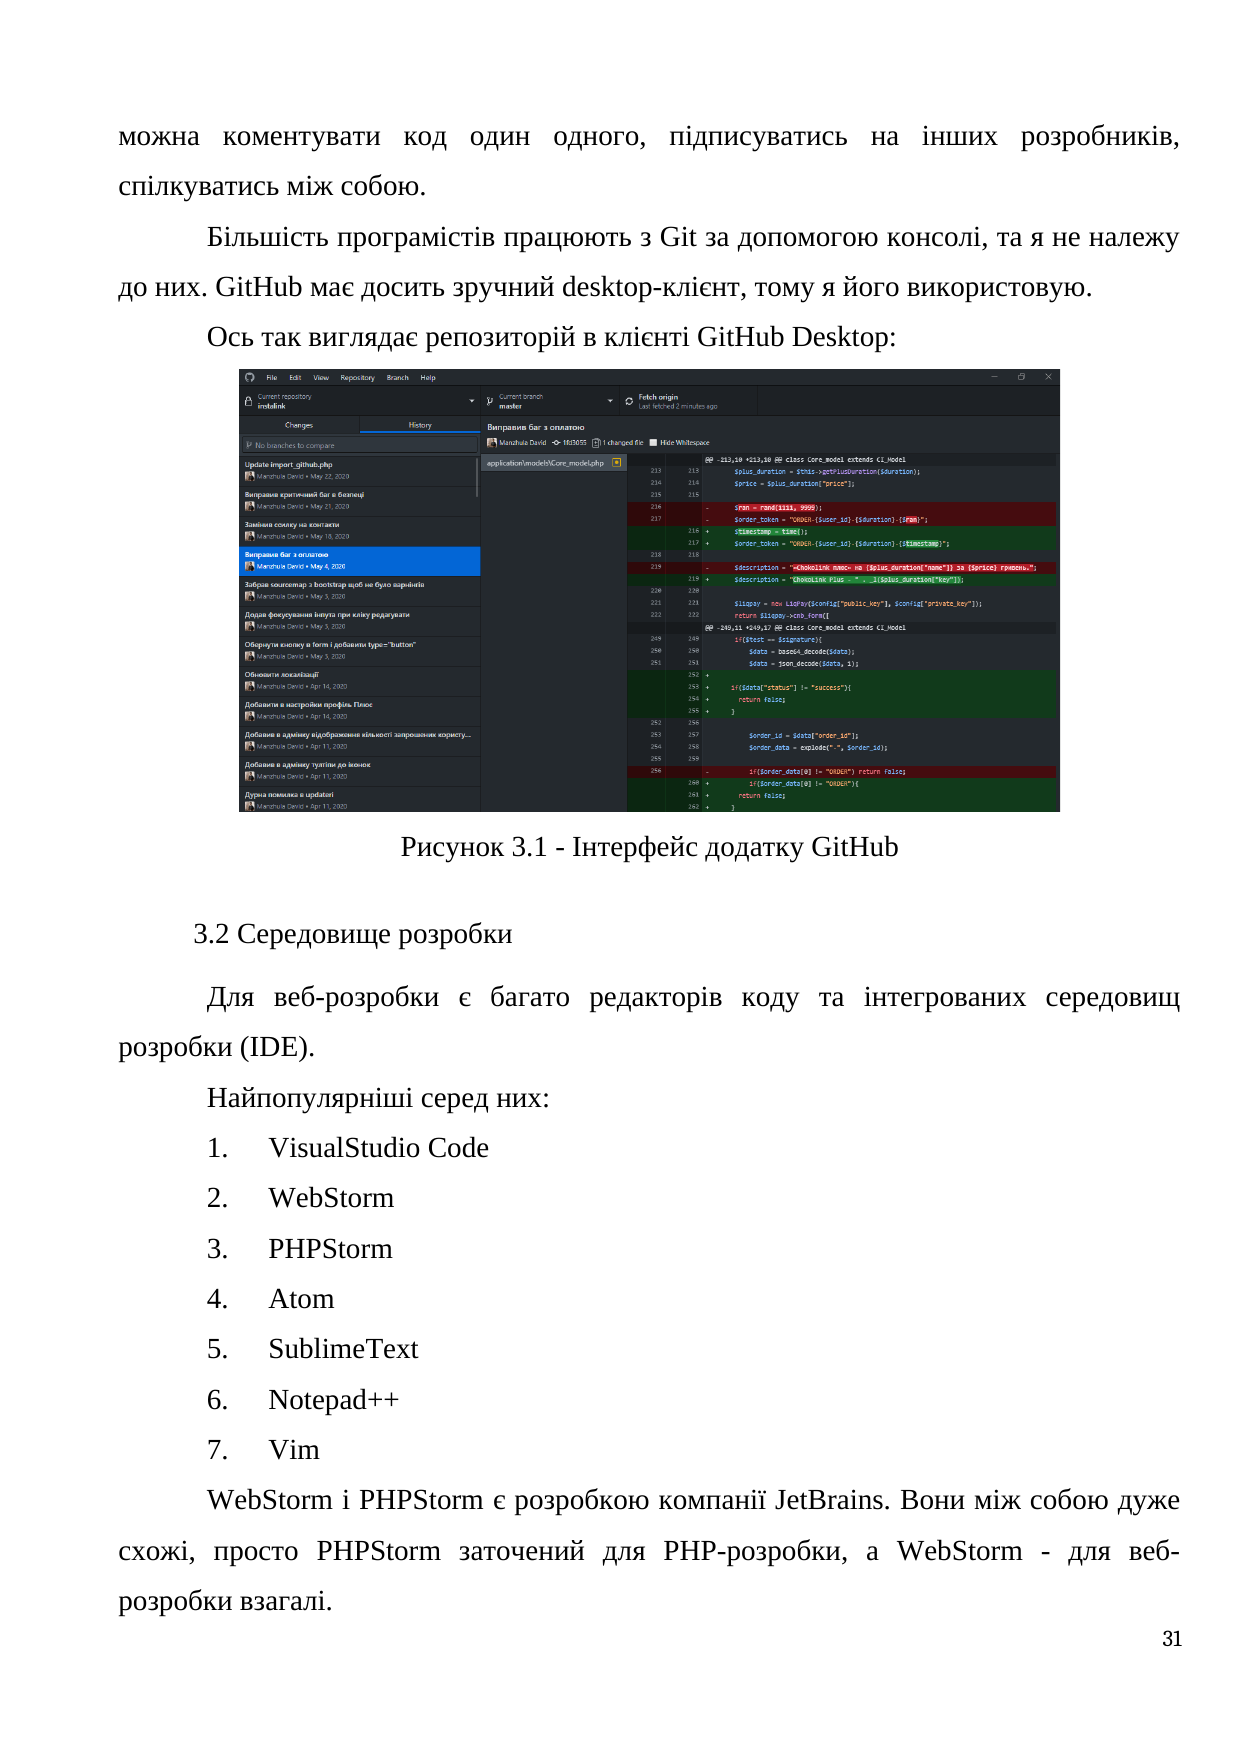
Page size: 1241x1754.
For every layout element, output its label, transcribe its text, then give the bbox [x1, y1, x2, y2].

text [118, 118, 1181, 202]
text Найпопулярніші серед них: [118, 1080, 1181, 1113]
list Vim [118, 1432, 1181, 1466]
list PHPStorm [118, 1231, 1181, 1264]
list Notepad++ [118, 1382, 1181, 1415]
list SublimeText [118, 1331, 1181, 1365]
subtitle 3.2 Середовище розробки [118, 916, 1181, 950]
list Atom [118, 1281, 1181, 1315]
text Для веб-розробки є багато редакторів коду та інтегрованих середовищ розробки (IDE). [118, 979, 1181, 1063]
text Ось так виглядає репозиторій в клієнті GitHub Desktop: [118, 319, 1181, 353]
text Рисунок 3.1 - Інтерфейс додатку GitHub [118, 829, 1181, 862]
picture [239, 369, 1061, 812]
text Більшість програмістів працюють з Git за допомогою консолі, та я не належу до них. GitHub має досить зручний desktop-клієнт, тому я його використовую. [118, 219, 1181, 302]
text WebStorm і PHPStorm є розробкою компанії JetBrains. Вони між собою дуже схожі, просто PHPStorm заточений для PHP-розробки, а WebStorm - для веб-розробки взагалі. [118, 1482, 1181, 1617]
list WebStorm [118, 1181, 1181, 1214]
list VisualStudio Code [118, 1130, 1181, 1164]
